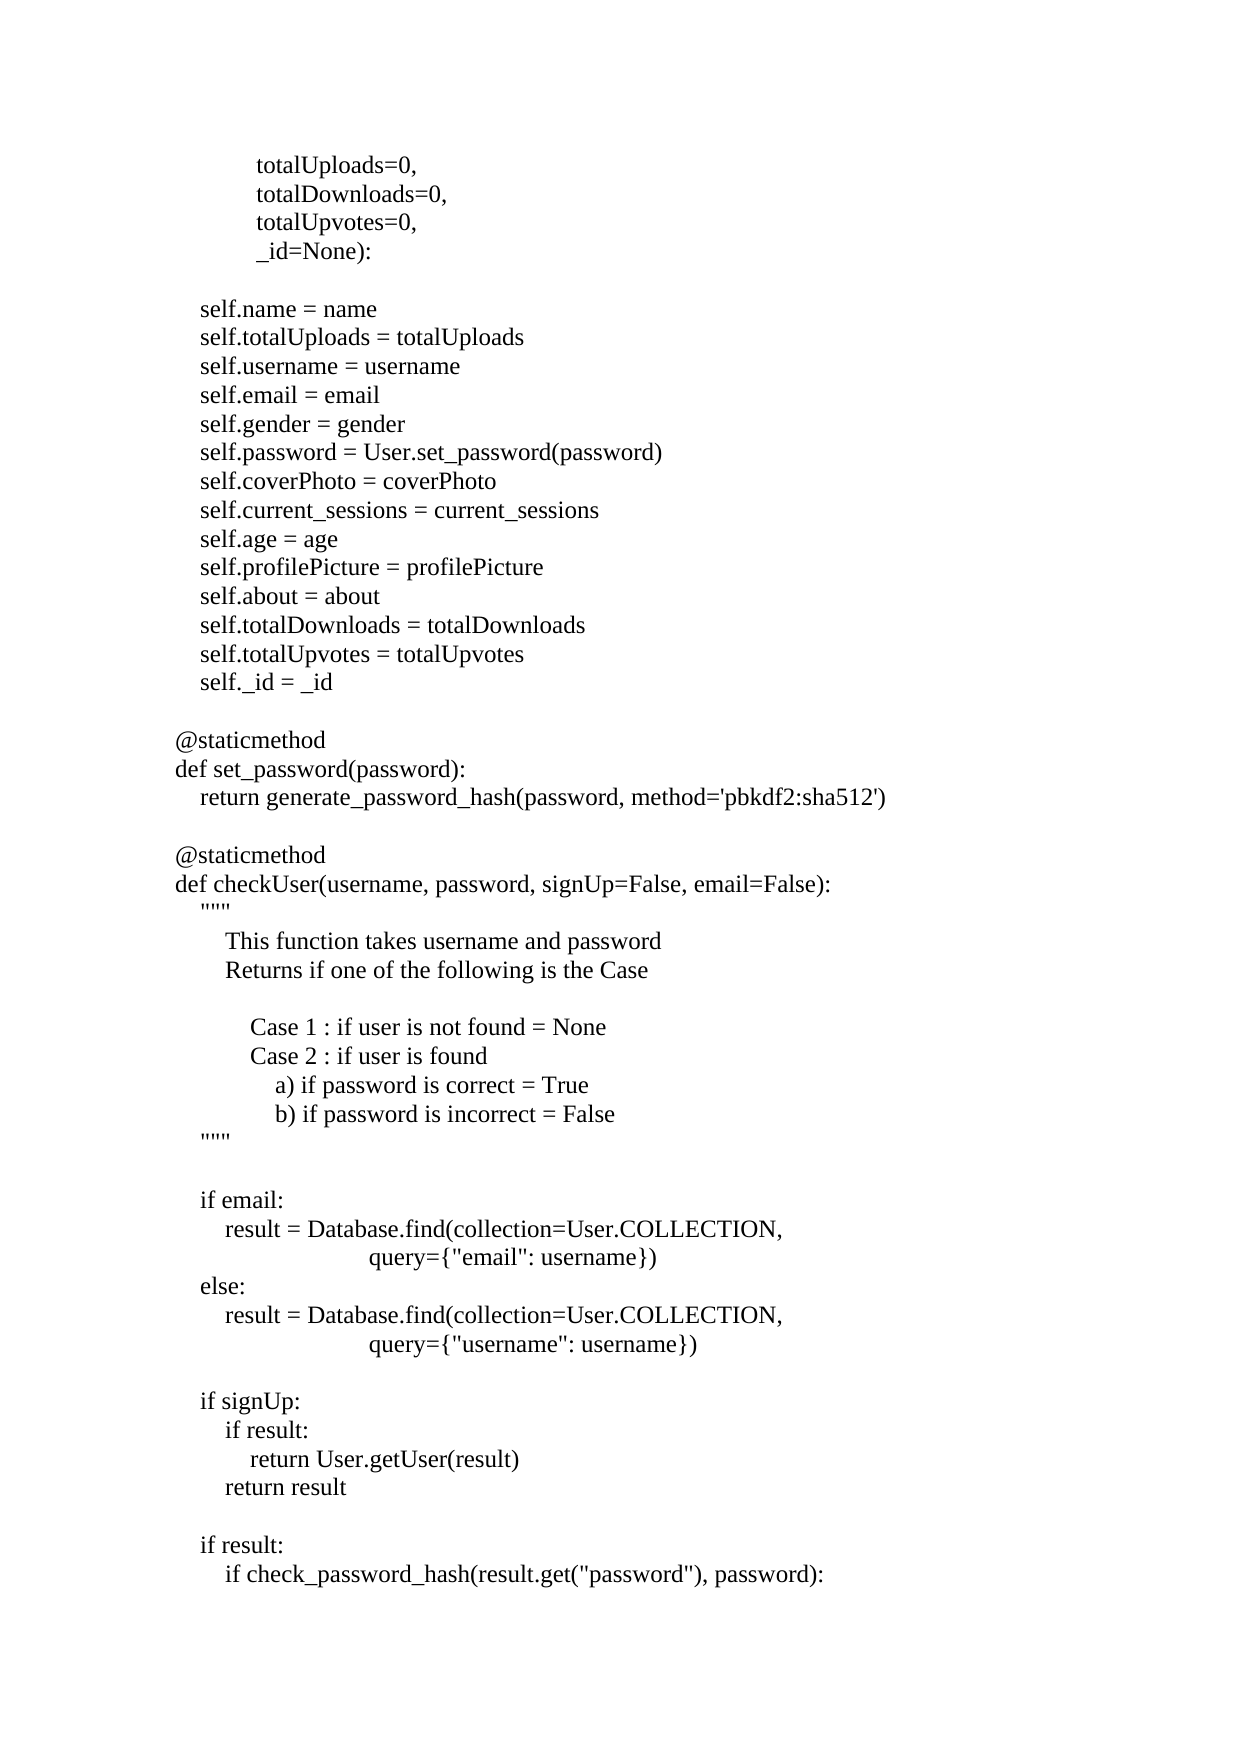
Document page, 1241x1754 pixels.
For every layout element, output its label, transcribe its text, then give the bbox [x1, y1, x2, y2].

text _id=None): [150, 236, 1090, 265]
text """ [150, 1127, 1090, 1156]
text def set_password(password): [150, 754, 1090, 782]
text self.gender = gender [150, 409, 1090, 437]
text query={"email": username}) [150, 1242, 1090, 1271]
text Case 2 : if user is found [150, 1041, 1090, 1070]
text return User.getUser(result) [150, 1444, 1090, 1472]
text self.totalUploads = totalUploads [150, 322, 1090, 351]
text @staticmethod [150, 725, 1090, 754]
text if email: [150, 1185, 1090, 1214]
text self.totalDownloads = totalDownloads [150, 610, 1090, 639]
text self.about = about [150, 581, 1090, 610]
text This function takes username and password [150, 926, 1090, 955]
text self._id = _id [150, 667, 1090, 696]
text return result [150, 1472, 1090, 1501]
text query={"username": username}) [150, 1329, 1090, 1357]
text def checkUser(username, password, signUp=False, email=False): [150, 869, 1090, 897]
text self.profilePicture = profilePicture [150, 552, 1090, 581]
text a) if password is correct = True [150, 1070, 1090, 1099]
text if result: [150, 1530, 1090, 1559]
text self.password = User.set_password(password) [150, 437, 1090, 466]
text self.coverPhoto = coverPhoto [150, 466, 1090, 495]
text b) if password is incorrect = False [150, 1099, 1090, 1127]
text totalDownloads=0, [150, 179, 1090, 207]
text """ [150, 897, 1090, 926]
text totalUpvotes=0, [150, 207, 1090, 236]
text return generate_password_hash(password, method='pbkdf2:sha512') [150, 782, 1090, 811]
text self.current_sessions = current_sessions [150, 495, 1090, 524]
text else: [150, 1271, 1090, 1300]
text result = Database.find(collection=User.COLLECTION, [150, 1300, 1090, 1329]
text totalUploads=0, [150, 150, 1090, 179]
text if check_password_hash(result.get("password"), password): [150, 1559, 1090, 1587]
text if signUp: [150, 1386, 1090, 1415]
text result = Database.find(collection=User.COLLECTION, [150, 1214, 1090, 1242]
text if result: [150, 1415, 1090, 1444]
text self.age = age [150, 524, 1090, 552]
text Case 1 : if user is not found = None [150, 1012, 1090, 1041]
text self.email = email [150, 380, 1090, 409]
text self.totalUpvotes = totalUpvotes [150, 639, 1090, 667]
text self.name = name [150, 294, 1090, 322]
text Returns if one of the following is the Case [150, 955, 1090, 984]
text @staticmethod [150, 840, 1090, 869]
text self.username = username [150, 351, 1090, 380]
